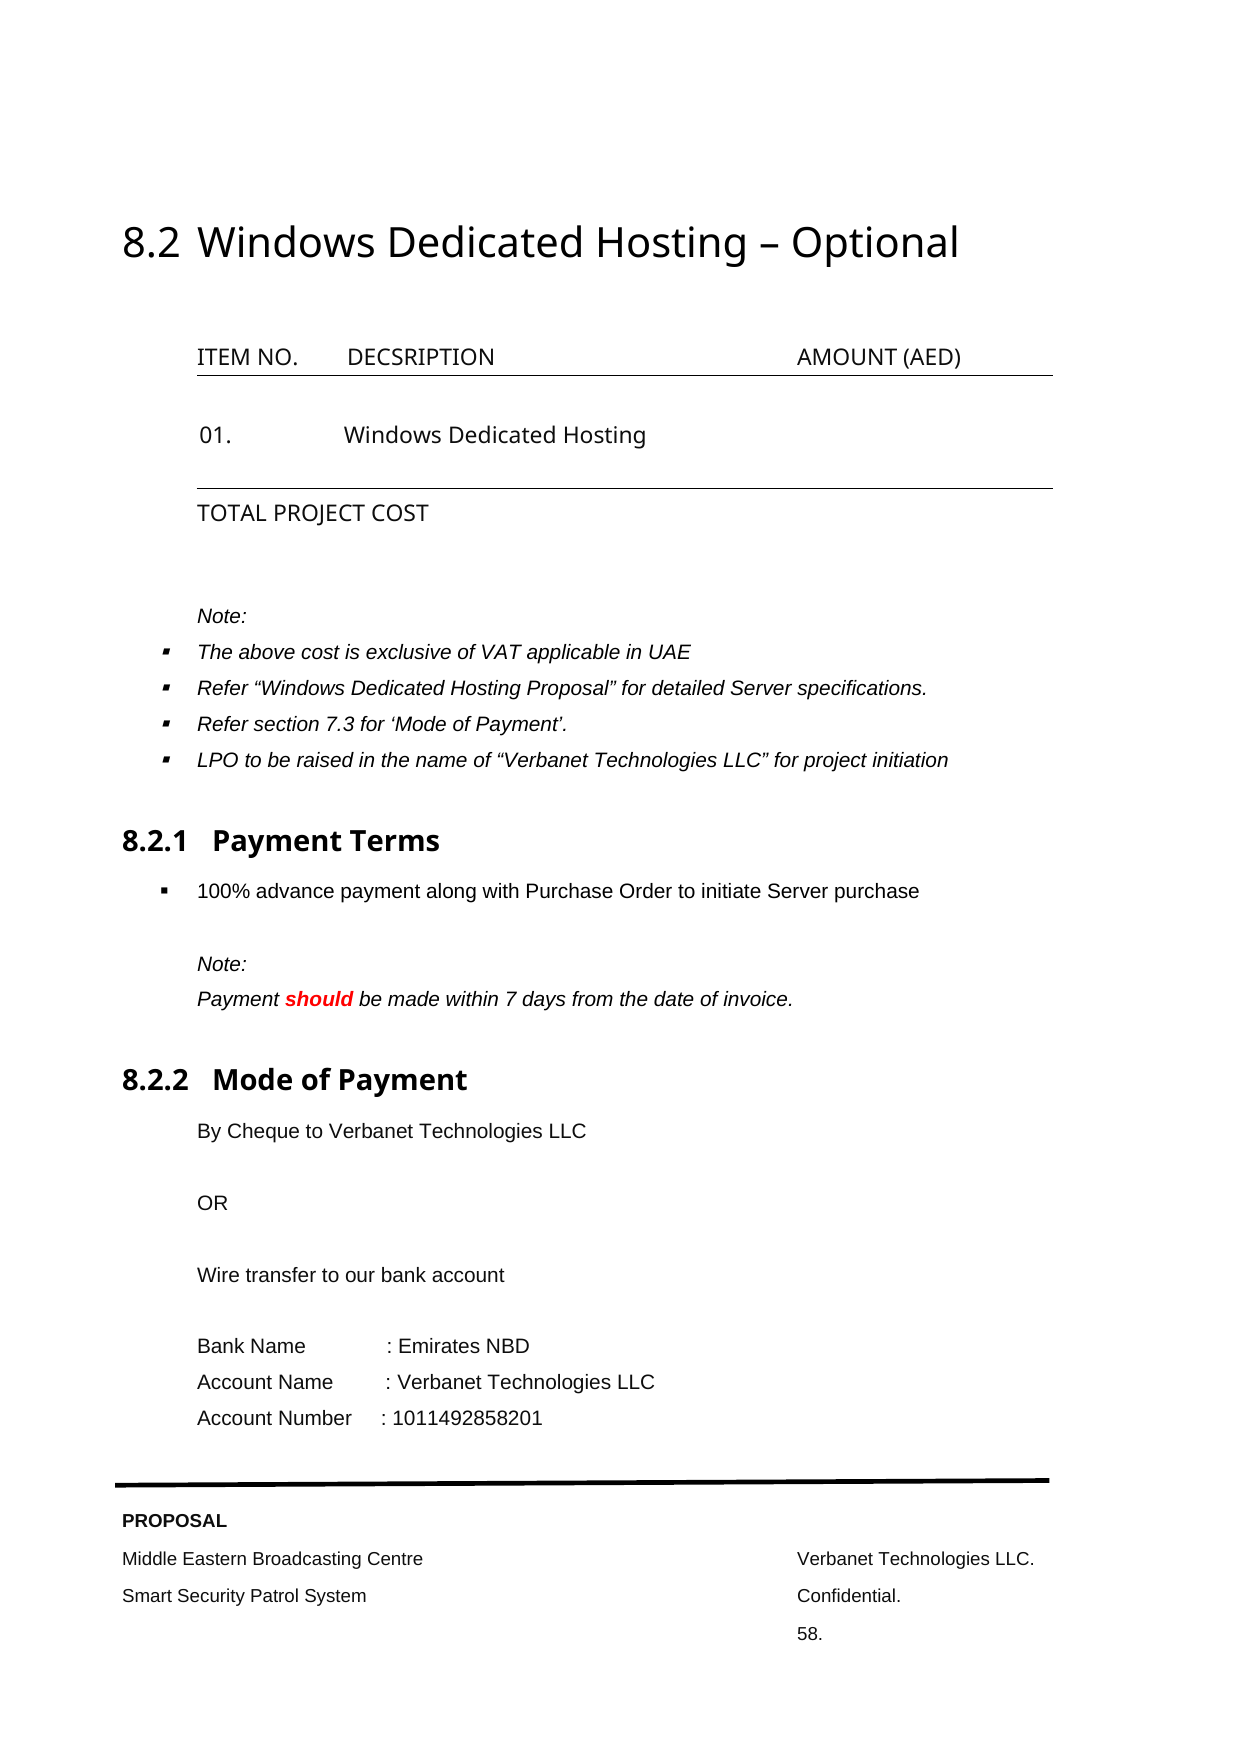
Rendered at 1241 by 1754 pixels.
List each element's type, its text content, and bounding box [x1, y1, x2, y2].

list LPO to be raised in the name of “Verbanet Technologies LLC” for project initiation [159, 748, 1053, 772]
text ITEM NO. DECSRIPTION AMOUNT (AED) [197, 335, 1053, 375]
list Refer “Windows Dedicated Hosting Proposal” for detailed Server specifications. [159, 676, 1053, 700]
list 100% advance payment along with Purchase Order to initiate Server purchase [159, 879, 1053, 903]
text By Cheque to Verbanet Technologies LLC [122, 1119, 1053, 1143]
text Payment should be made within 7 days from the date of invoice. [122, 987, 1053, 1011]
text Account Name : Verbanet Technologies LLC [122, 1370, 1053, 1394]
text Wire transfer to our bank account [122, 1262, 1053, 1286]
text Account Number : 1011492858201 [122, 1406, 1053, 1430]
text TOTAL PROJECT COST [197, 489, 1053, 529]
list Windows Dedicated Hosting [199, 413, 1053, 451]
subtitle Mode of Payment [122, 1059, 1053, 1099]
list The above cost is exclusive of VAT applicable in UAE [159, 640, 1053, 664]
text Bank Name : Emirates NBD [197, 1334, 1053, 1358]
list Note: [197, 604, 1053, 628]
text Note: [122, 951, 1053, 975]
list Refer section 7.3 for ‘Mode of Payment’. [159, 712, 1053, 736]
text OR [122, 1191, 1053, 1214]
subtitle Windows Dedicated Hosting – Optional [122, 212, 1053, 269]
subtitle Payment Terms [122, 820, 1053, 859]
